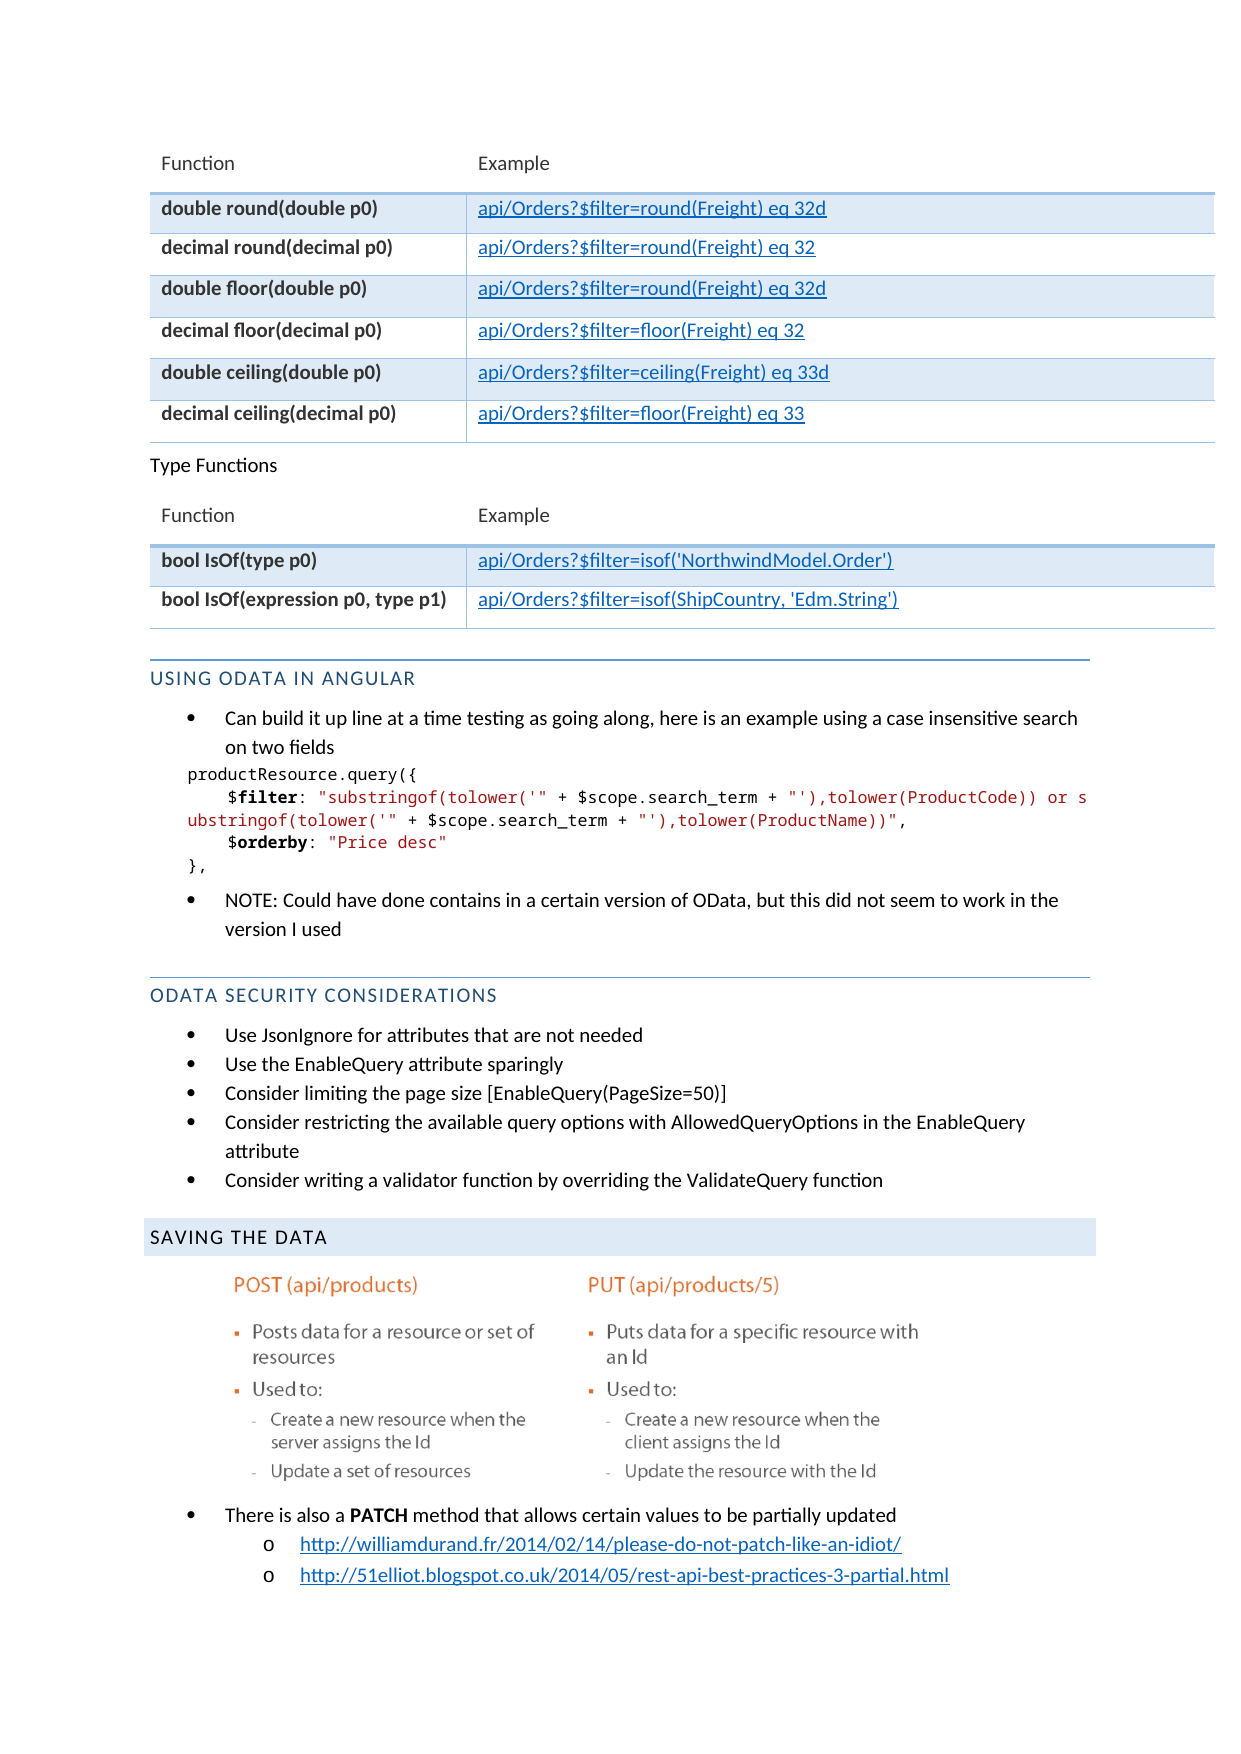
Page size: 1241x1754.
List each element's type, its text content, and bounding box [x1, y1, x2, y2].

text Type Functions [150, 453, 1090, 478]
text productResource.query({ [187, 763, 1090, 786]
table_cell bool IsOf(expression p0, type p1) [150, 587, 466, 628]
table_cell api/Orders?$filter=ceiling(Freight) eq 33d [467, 359, 1214, 400]
subtitle OData Security Considerations [150, 978, 1090, 1008]
table_cell double round(double p0) [150, 195, 466, 233]
list Consider limiting the page size [EnableQuery(PageSize=50)] [187, 1080, 1090, 1106]
text $filter: "substringof(tolower('" + $scope.search_term + "'),tolower(ProductCode)) or substringof(tolower('" + $scope.search_term + "'),tolower(ProductName))", [187, 786, 1090, 831]
table_cell api/Orders?$filter=round(Freight) eq 32d [467, 276, 1214, 317]
list http://51elliot.blogspot.co.uk/2014/05/rest-api-best-practices-3-partial.html [262, 1562, 1090, 1588]
picture [225, 1269, 923, 1499]
table_cell api/Orders?$filter=isof(ShipCountry, 'Edm.String') [467, 587, 1214, 628]
table_header Example [467, 503, 1214, 544]
table_cell decimal round(decimal p0) [150, 234, 466, 275]
table_cell bool IsOf(type p0) [150, 548, 466, 586]
subtitle Saving the data [150, 1224, 1090, 1249]
table_cell double floor(double p0) [150, 276, 466, 317]
text }, [187, 854, 1090, 877]
table_cell api/Orders?$filter=isof('NorthwindModel.Order') [467, 548, 1214, 586]
list NOTE: Could have done contains in a certain version of OData, but this did not seem to work in the version I used [187, 887, 1090, 942]
list Can build it up line at a time testing as going along, here is an example using a case insensitive search on two fields [187, 705, 1090, 759]
list Use JsonIgnore for attributes that are not needed [187, 1022, 1090, 1047]
subtitle Using OData in Angular [150, 661, 1090, 691]
list Consider writing a validator function by overriding the ValidateQuery function [187, 1168, 1090, 1193]
text $orderby: "Price desc" [187, 831, 1090, 854]
table_cell api/Orders?$filter=floor(Freight) eq 32 [467, 318, 1214, 358]
table_cell api/Orders?$filter=floor(Freight) eq 33 [467, 401, 1214, 442]
list There is also a PATCH method that allows certain values to be partially updated [187, 1502, 1090, 1528]
table_cell decimal floor(decimal p0) [150, 318, 466, 358]
list Use the EnableQuery attribute sparingly [187, 1051, 1090, 1076]
list http://williamdurand.fr/2014/02/14/please-do-not-patch-like-an-idiot/ [262, 1531, 1090, 1558]
list Consider restricting the available query options with AllowedQueryOptions in the EnableQuery attribute [187, 1109, 1090, 1164]
table_cell decimal ceiling(decimal p0) [150, 401, 466, 442]
table_header Function [150, 150, 467, 192]
table_cell api/Orders?$filter=round(Freight) eq 32 [467, 234, 1214, 275]
table_cell double ceiling(double p0) [150, 359, 466, 400]
table_header Example [467, 150, 1214, 192]
table_header Function [150, 503, 467, 544]
table_cell api/Orders?$filter=round(Freight) eq 32d [467, 195, 1214, 233]
